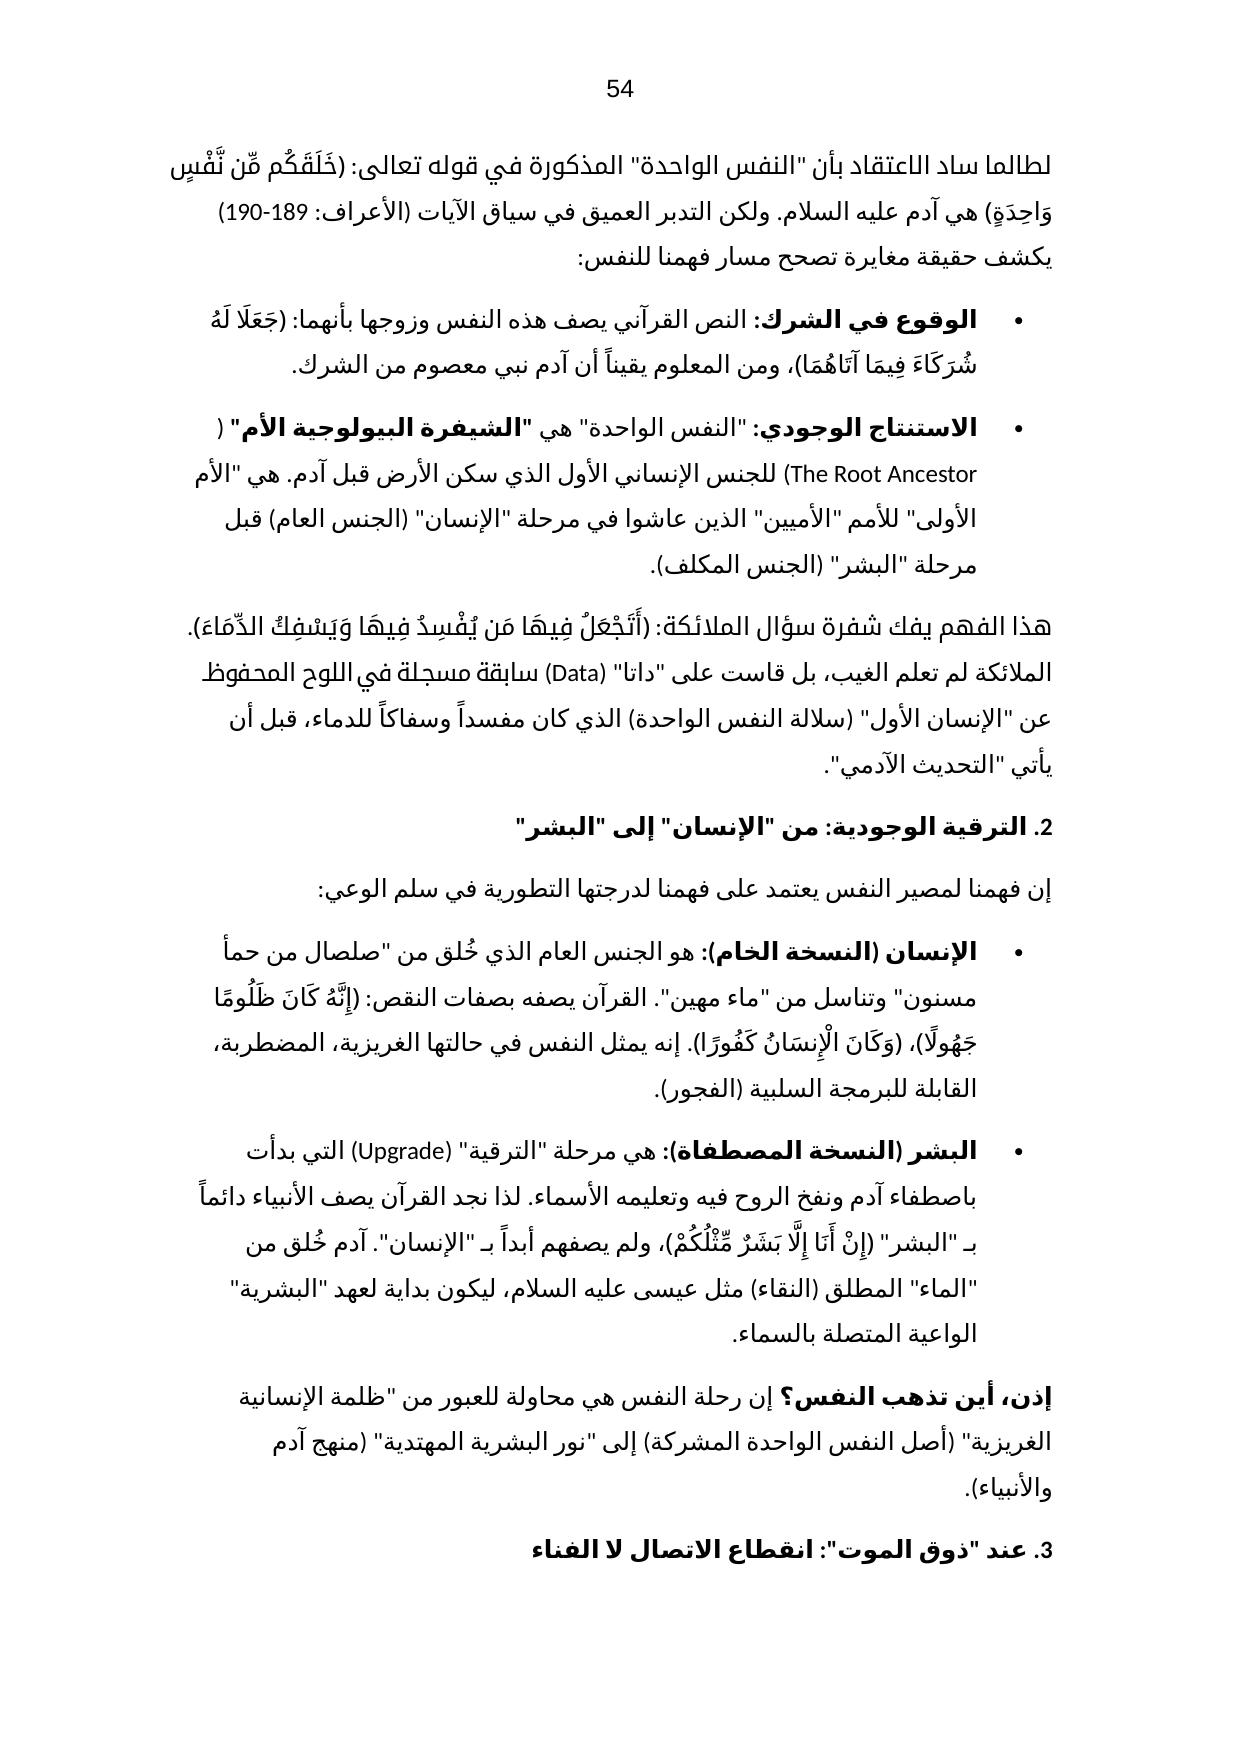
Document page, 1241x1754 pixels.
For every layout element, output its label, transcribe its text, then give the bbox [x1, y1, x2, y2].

text 3. عند "ذوق الموت": انقطاع الاتصال لا الفناء [187, 1535, 1053, 1565]
text إذن، أين تذهب النفس؟ إن رحلة النفس هي محاولة للعبور من "ظلمة الإنسانية الغريزية" (أصل النفس الواحدة المشركة) إلى "نور البشرية المهتدية" (منهج آدم والأنبياء). [187, 1381, 1053, 1503]
list البشر (النسخة المصطفاة): هي مرحلة "الترقية" (Upgrade) التي بدأت باصطفاء آدم ونفخ الروح فيه وتعليمه الأسماء. لذا نجد القرآن يصف الأنبياء دائماً بـ "البشر" ﴿إِنْ أَنَا إِلَّا بَشَرٌ مِّثْلُكُمْ﴾، ولم يصفهم أبداً بـ "الإنسان". آدم خُلق من "الماء" المطلق (النقاء) مثل عيسى عليه السلام، ليكون بداية لعهد "البشرية" الواعية المتصلة بالسماء. [187, 1136, 1015, 1349]
list الوقوع في الشرك: النص القرآني يصف هذه النفس وزوجها بأنهما: ﴿جَعَلَا لَهُ شُرَكَاءَ فِيمَا آتَاهُمَا﴾، ومن المعلوم يقيناً أن آدم نبي معصوم من الشرك. [187, 304, 1015, 380]
text هذا الفهم يفك شفرة سؤال الملائكة: ﴿أَتَجْعَلُ فِيهَا مَن يُفْسِدُ فِيهَا وَيَسْفِكُ الدِّمَاءَ﴾. الملائكة لم تعلم الغيب، بل قاست على "داتا" (Data) سابقة مسجلة في اللوح المحفوظ عن "الإنسان الأول" (سلالة النفس الواحدة) الذي كان مفسداً وسفاكاً للدماء، قبل أن يأتي "التحديث الآدمي". [187, 612, 1053, 779]
text إن فهمنا لمصير النفس يعتمد على فهمنا لدرجتها التطورية في سلم الوعي: [187, 873, 1053, 904]
text 2. الترقية الوجودية: من "الإنسان" إلى "البشر" [187, 811, 1053, 842]
text لطالما ساد الاعتقاد بأن "النفس الواحدة" المذكورة في قوله تعالى: ﴿خَلَقَكُم مِّن نَّفْسٍ وَاحِدَةٍ﴾ هي آدم عليه السلام. ولكن التدبر العميق في سياق الآيات (الأعراف: 189-190) يكشف حقيقة مغايرة تصحح مسار فهمنا للنفس: [187, 150, 1053, 272]
list الاستنتاج الوجودي: "النفس الواحدة" هي "الشيفرة البيولوجية الأم" (The Root Ancestor) للجنس الإنساني الأول الذي سكن الأرض قبل آدم. هي "الأم الأولى" للأمم "الأميين" الذين عاشوا في مرحلة "الإنسان" (الجنس العام) قبل مرحلة "البشر" (الجنس المكلف). [187, 412, 1015, 580]
list الإنسان (النسخة الخام): هو الجنس العام الذي خُلق من "صلصال من حمأ مسنون" وتناسل من "ماء مهين". القرآن يصفه بصفات النقص: ﴿إِنَّهُ كَانَ ظَلُومًا جَهُولًا﴾، ﴿وَكَانَ الْإِنسَانُ كَفُورًا﴾. إنه يمثل النفس في حالتها الغريزية، المضطربة، القابلة للبرمجة السلبية (الفجور). [187, 936, 1015, 1104]
